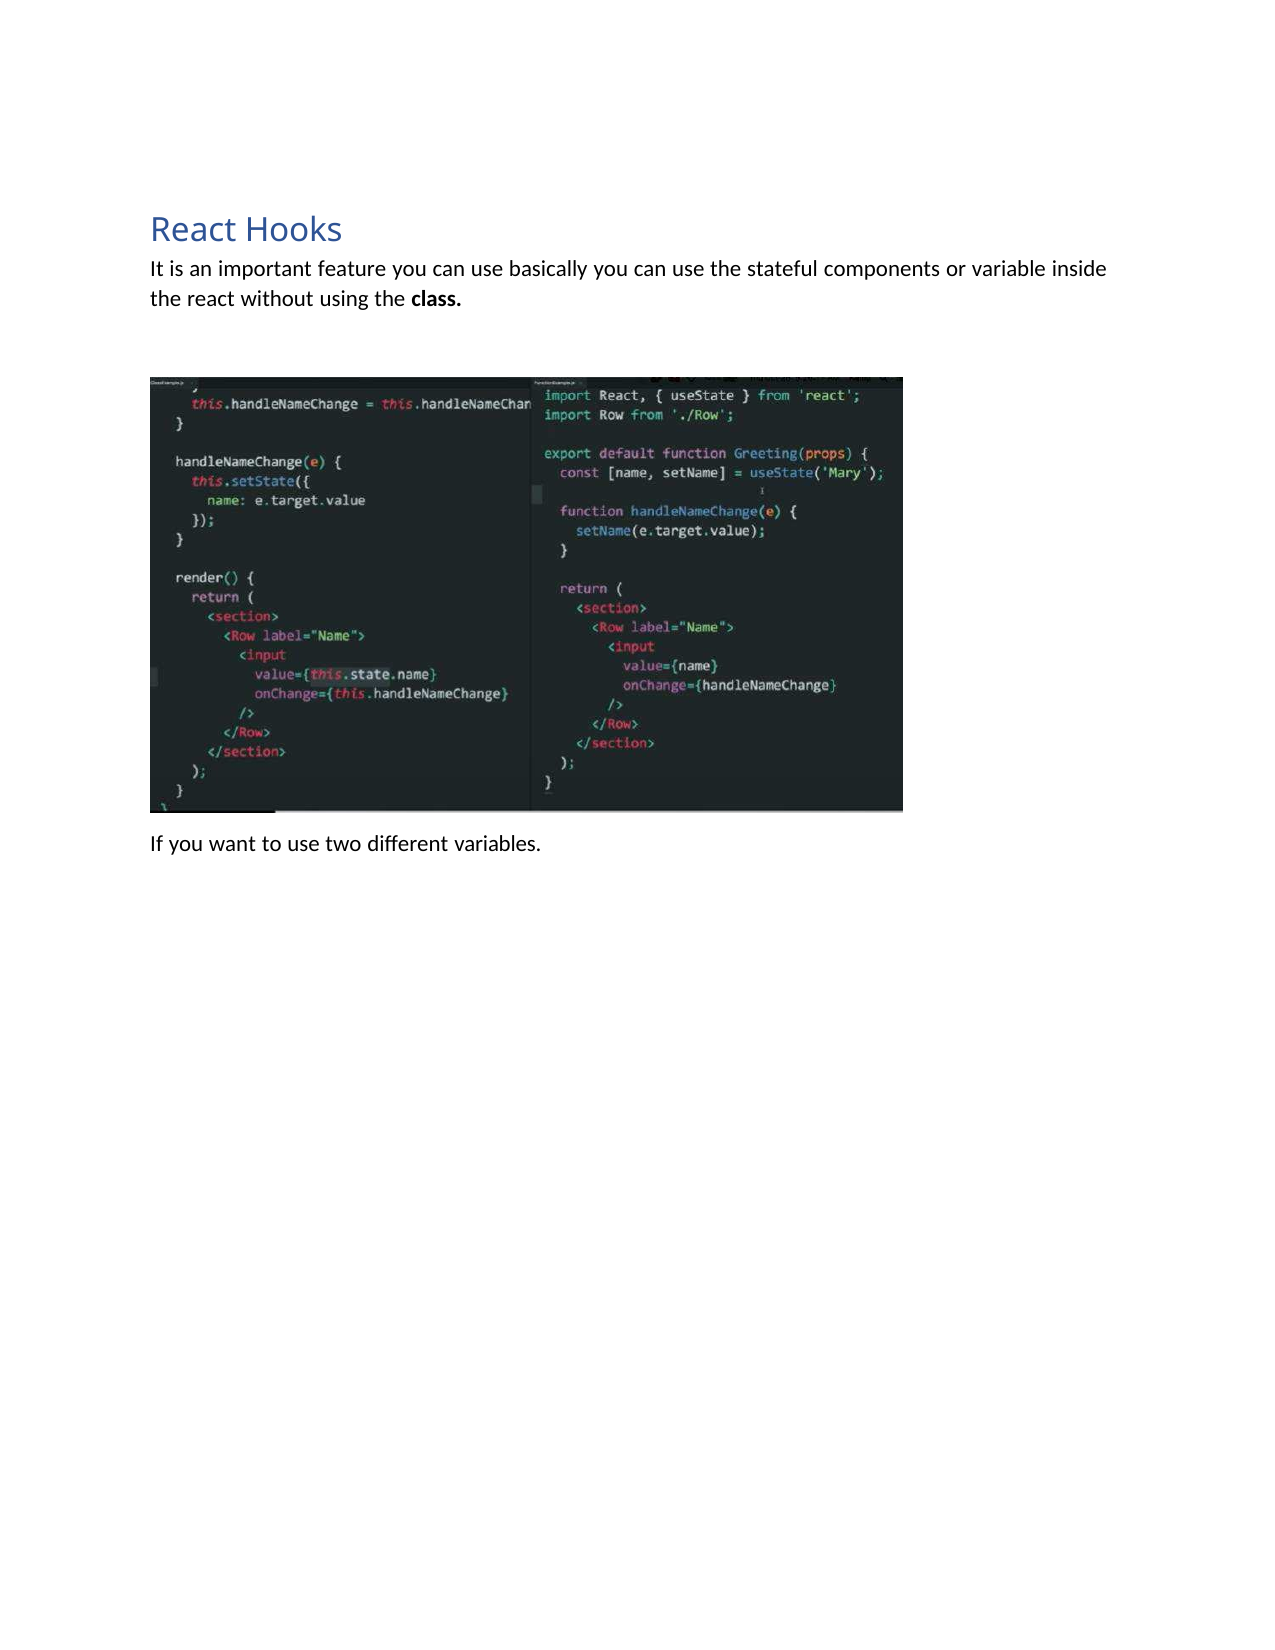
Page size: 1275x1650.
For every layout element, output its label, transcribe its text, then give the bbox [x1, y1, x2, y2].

text It is an important feature you can use basically you can use the stateful components or variable inside the react without using the class. [150, 254, 1118, 312]
text If you want to use two different variables. [150, 392, 1137, 857]
picture [150, 377, 903, 392]
subtitle React Hooks [150, 205, 1137, 251]
